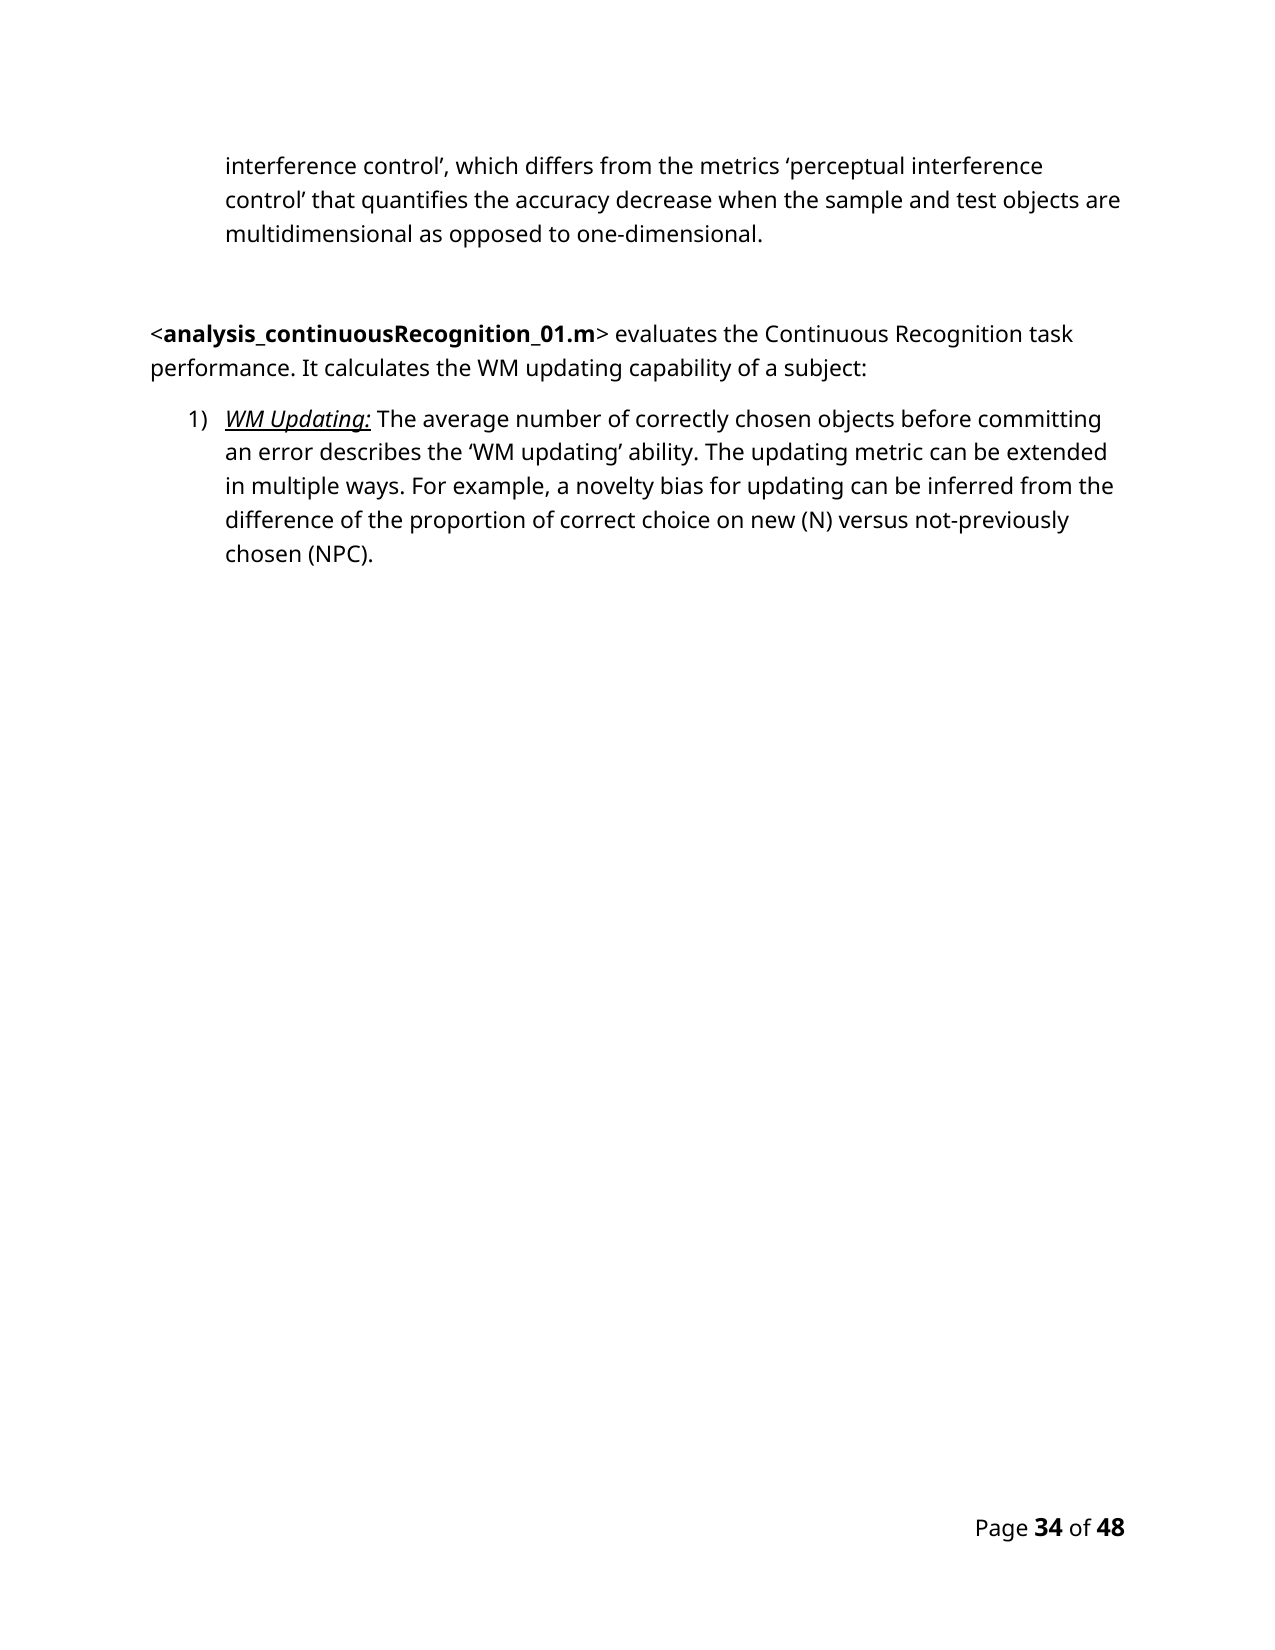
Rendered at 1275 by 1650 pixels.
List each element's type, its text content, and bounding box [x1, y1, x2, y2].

list WM Updating: The average number of correctly chosen objects before committing an error describes the ‘WM updating’ ability. The updating metric can be extended in multiple ways. For example, a novelty bias for updating can be inferred from the difference of the proportion of correct choice on new (N) versus not-previously chosen (NPC). [187, 402, 1125, 569]
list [187, 150, 1125, 249]
text <analysis_continuousRecognition_01.m> evaluates the Continuous Recognition task performance. It calculates the WM updating capability of a subject: [150, 318, 1125, 383]
